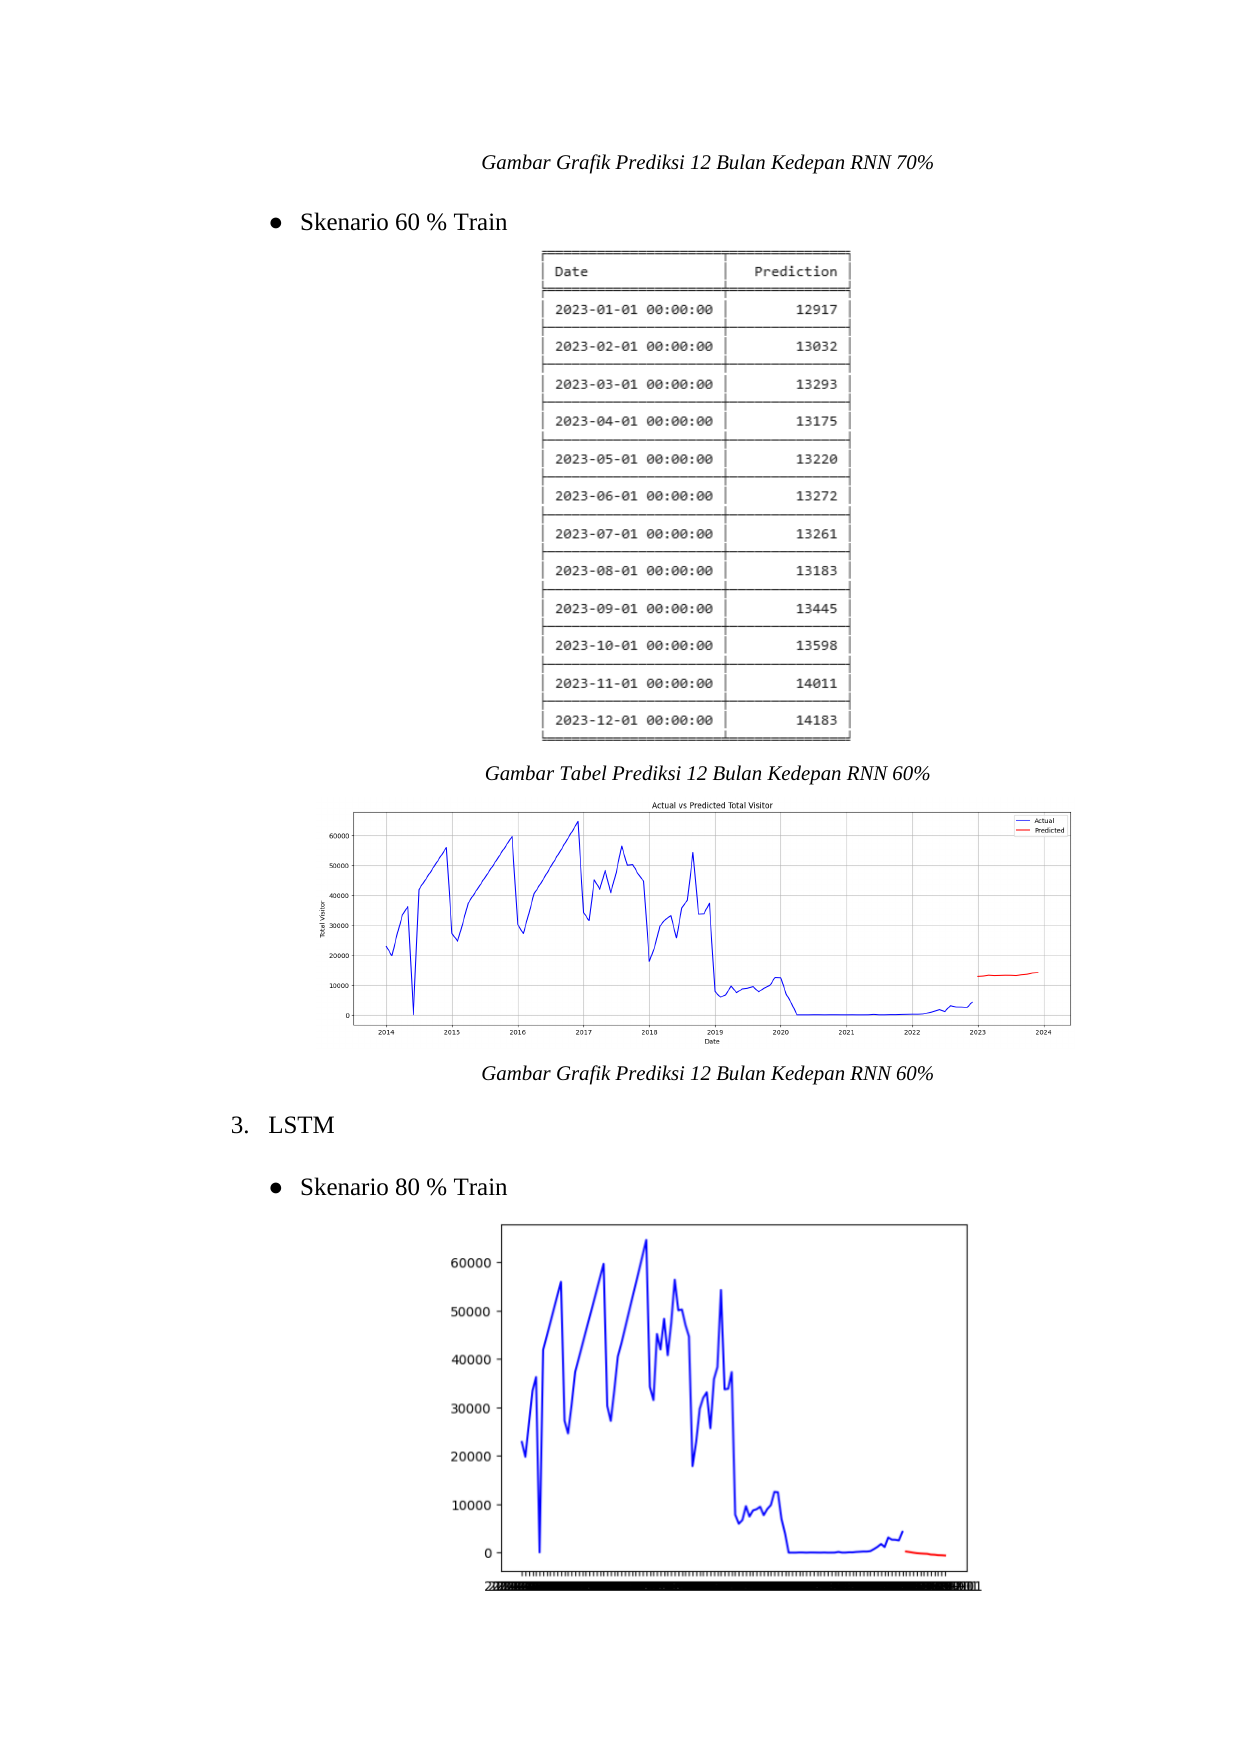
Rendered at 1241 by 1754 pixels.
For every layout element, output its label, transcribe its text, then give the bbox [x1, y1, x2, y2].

subtitle Gambar Tabel Prediksi 12 Bulan Kedepan RNN 60% [327, 761, 1090, 785]
picture [532, 244, 859, 749]
subtitle Gambar Grafik Prediksi 12 Bulan Kedepan RNN 70% [327, 150, 1090, 174]
subtitle Gambar Grafik Prediksi 12 Bulan Kedepan RNN 60% [327, 1061, 1090, 1085]
subtitle LSTM [231, 1110, 1090, 1138]
picture [437, 1208, 1000, 1603]
subtitle Skenario 80 % Train [268, 1172, 1090, 1201]
subtitle Skenario 60 % Train [268, 207, 1090, 236]
picture [315, 797, 1075, 1049]
